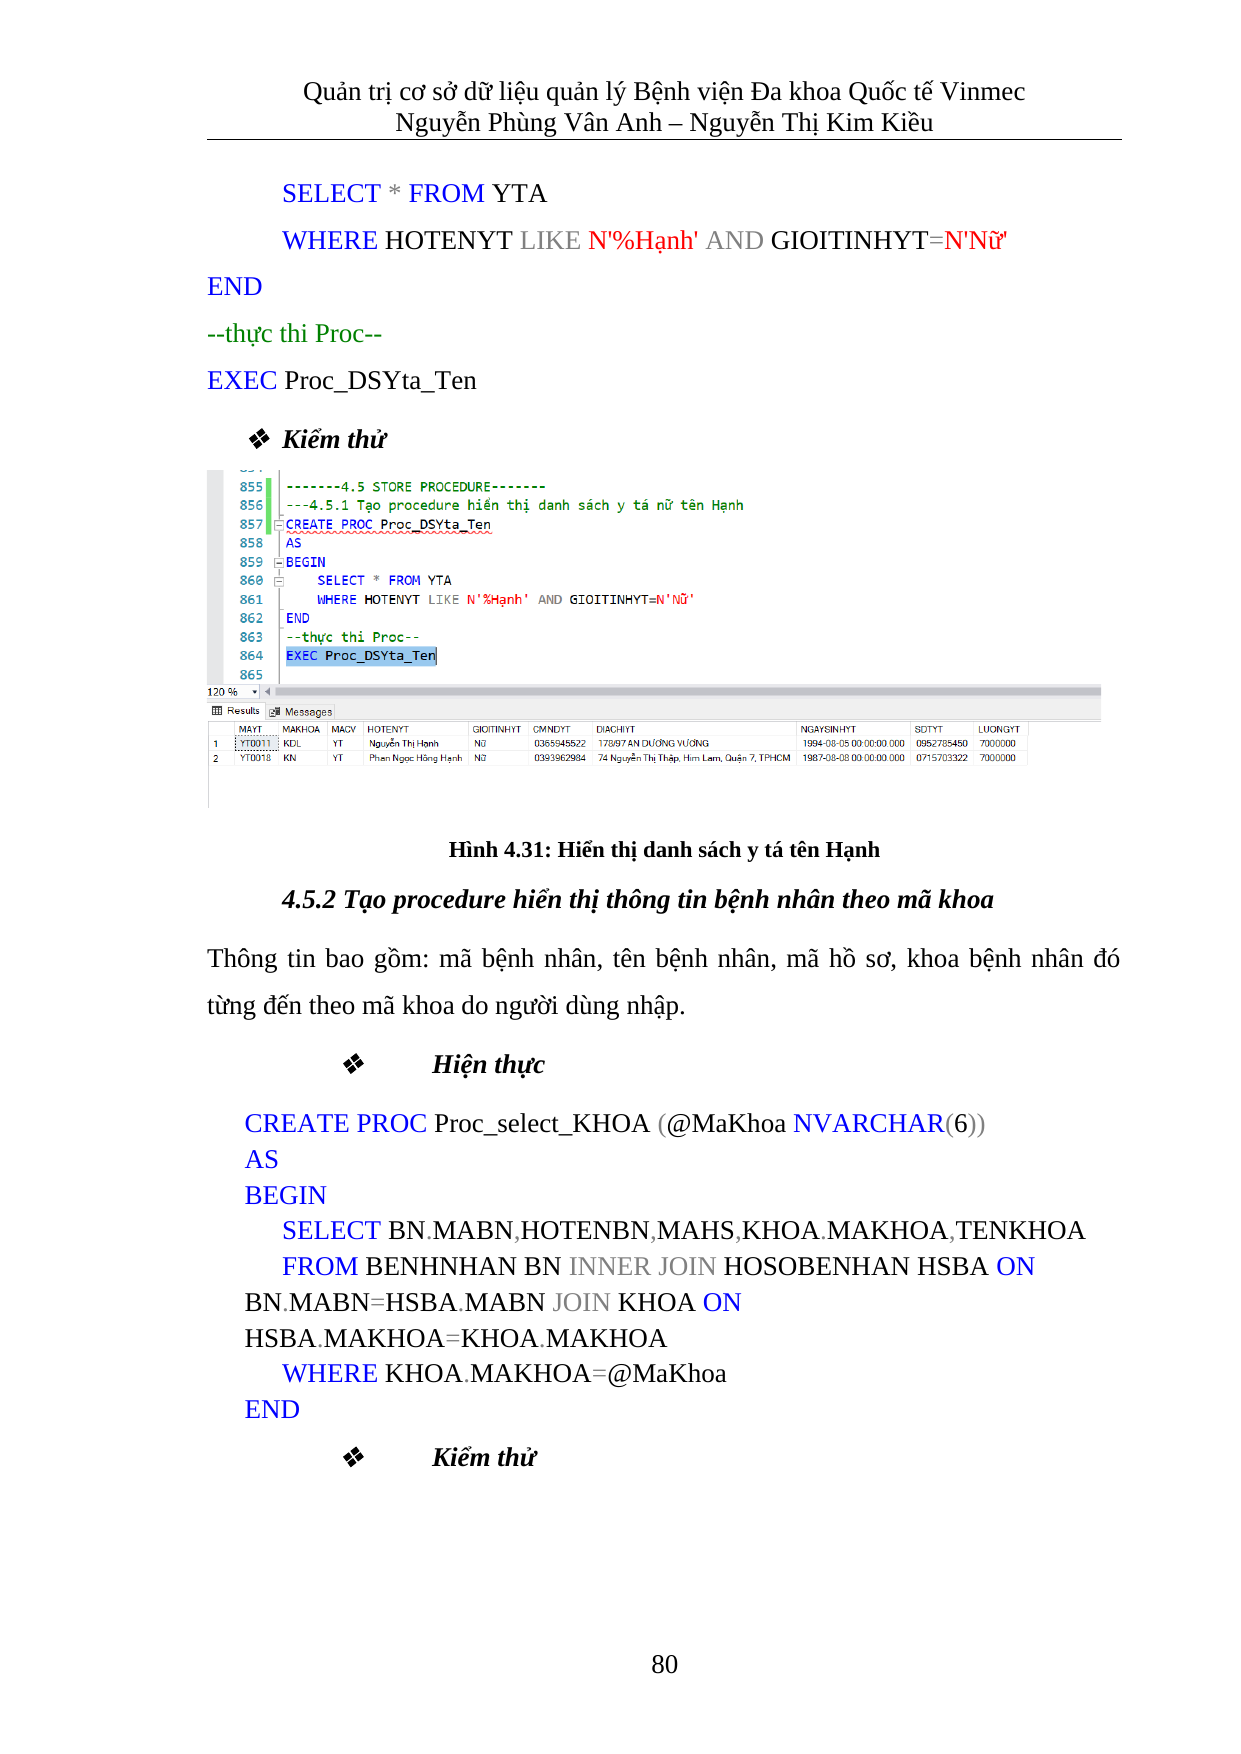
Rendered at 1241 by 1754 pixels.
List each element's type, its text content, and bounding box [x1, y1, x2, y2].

text END [207, 271, 1122, 302]
text WHERE KHOA.MAKHOA=@MaKhoa [244, 1357, 1122, 1388]
text Thông tin bao gồm: mã bệnh nhân, tên bệnh nhân, mã hồ sơ, khoa bệnh nhân đó từng đến theo mã khoa do người dùng nhập. [207, 942, 1122, 1020]
subtitle Tạo procedure hiển thị thông tin bệnh nhân theo mã khoa [282, 883, 1122, 914]
text --thực thi Proc-- [207, 317, 1122, 348]
text AS [244, 1143, 1122, 1174]
text WHERE HOTENYT LIKE N'%Hạnh' AND GIOITINHYT=N'Nữ' [207, 224, 1122, 255]
text EXEC Proc_DSYta_Ten [207, 364, 1122, 395]
text END [244, 1393, 1122, 1424]
list Kiểm thử [244, 423, 1122, 454]
list Kiểm thử [338, 1441, 1122, 1473]
text FROM BENHNHAN BN INNER JOIN HOSOBENHAN HSBA ON BN.MABN=HSBA.MABN JOIN KHOA ON HSBA.MAKHOA=KHOA.MAKHOA [244, 1250, 1122, 1353]
text SELECT * FROM YTA [207, 177, 1122, 208]
text SELECT BN.MABN,HOTENBN,MAHS,KHOA.MAKHOA,TENKHOA [244, 1214, 1122, 1246]
text CREATE PROC Proc_select_KHOA (@MaKhoa NVARCHAR(6)) [244, 1107, 1122, 1138]
text BEGIN [244, 1179, 1122, 1210]
picture [206, 470, 1102, 808]
list Hiện thực [338, 1048, 1122, 1079]
